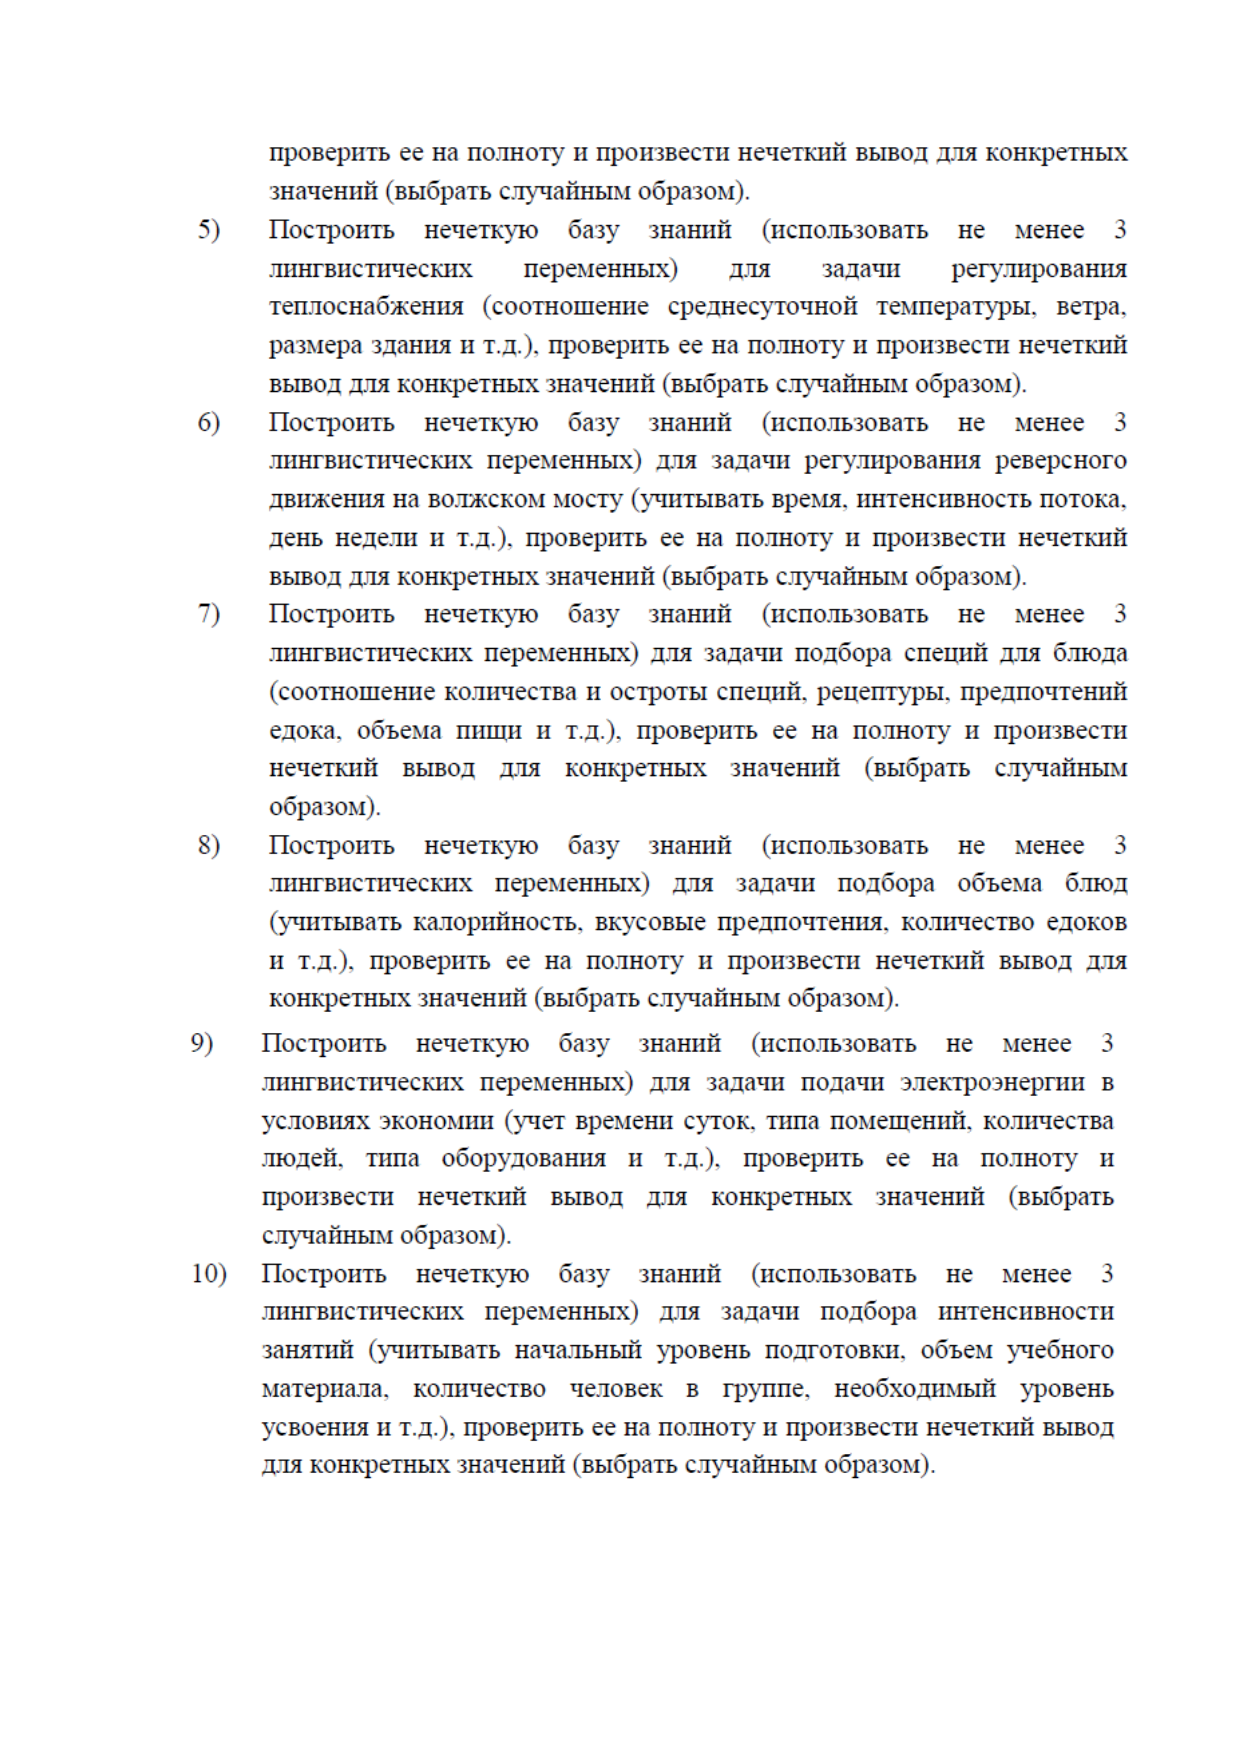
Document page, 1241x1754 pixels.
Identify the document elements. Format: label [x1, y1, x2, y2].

picture [177, 1025, 1152, 1485]
picture [177, 118, 1152, 1016]
